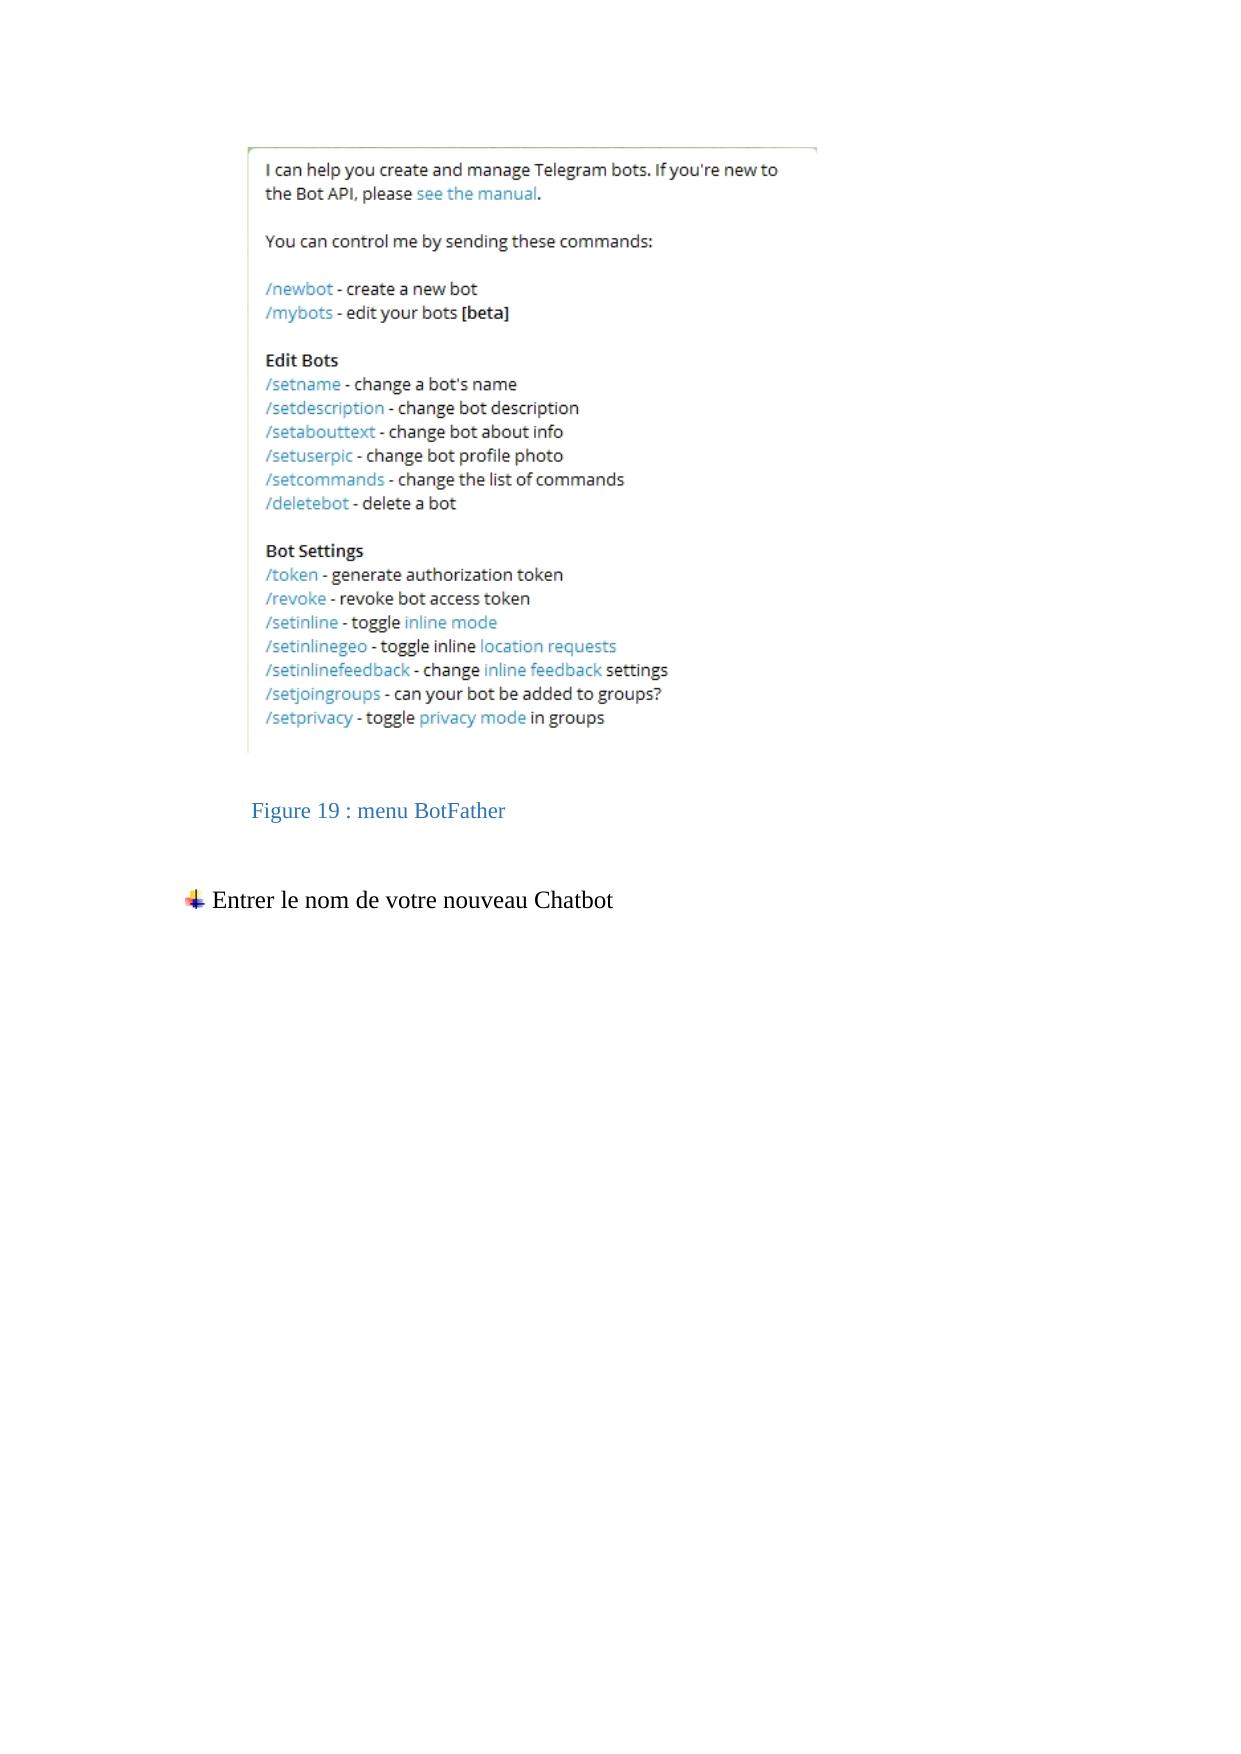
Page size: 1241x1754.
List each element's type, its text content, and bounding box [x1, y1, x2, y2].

text Figure 19 : menu BotFather [251, 797, 1093, 823]
picture [247, 147, 818, 753]
text Entrer le nom de votre nouveau Chatbot [185, 885, 1093, 914]
picture [185, 888, 205, 909]
